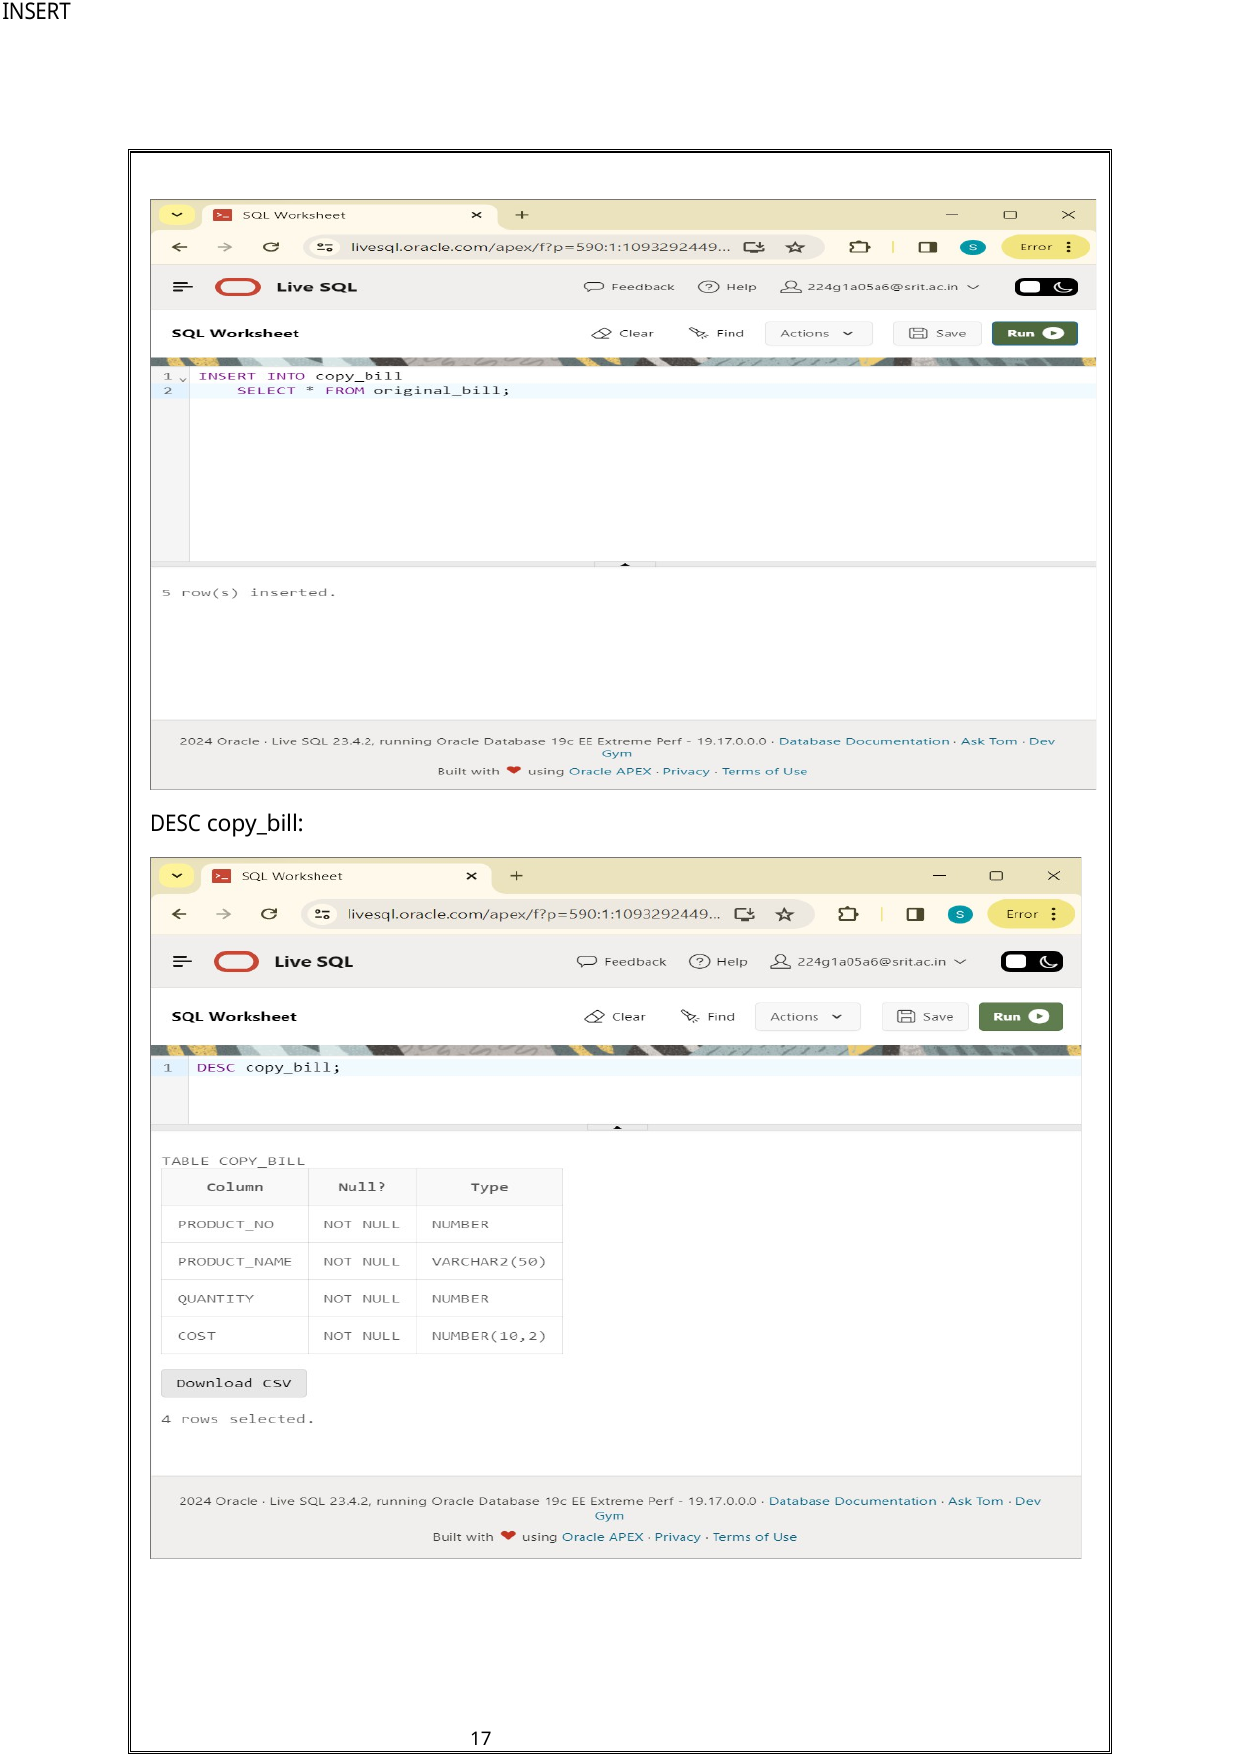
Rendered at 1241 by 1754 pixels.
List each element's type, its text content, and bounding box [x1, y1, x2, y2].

picture [150, 857, 1082, 1559]
text DESC copy_bill: [150, 806, 1101, 838]
picture [150, 199, 1097, 790]
